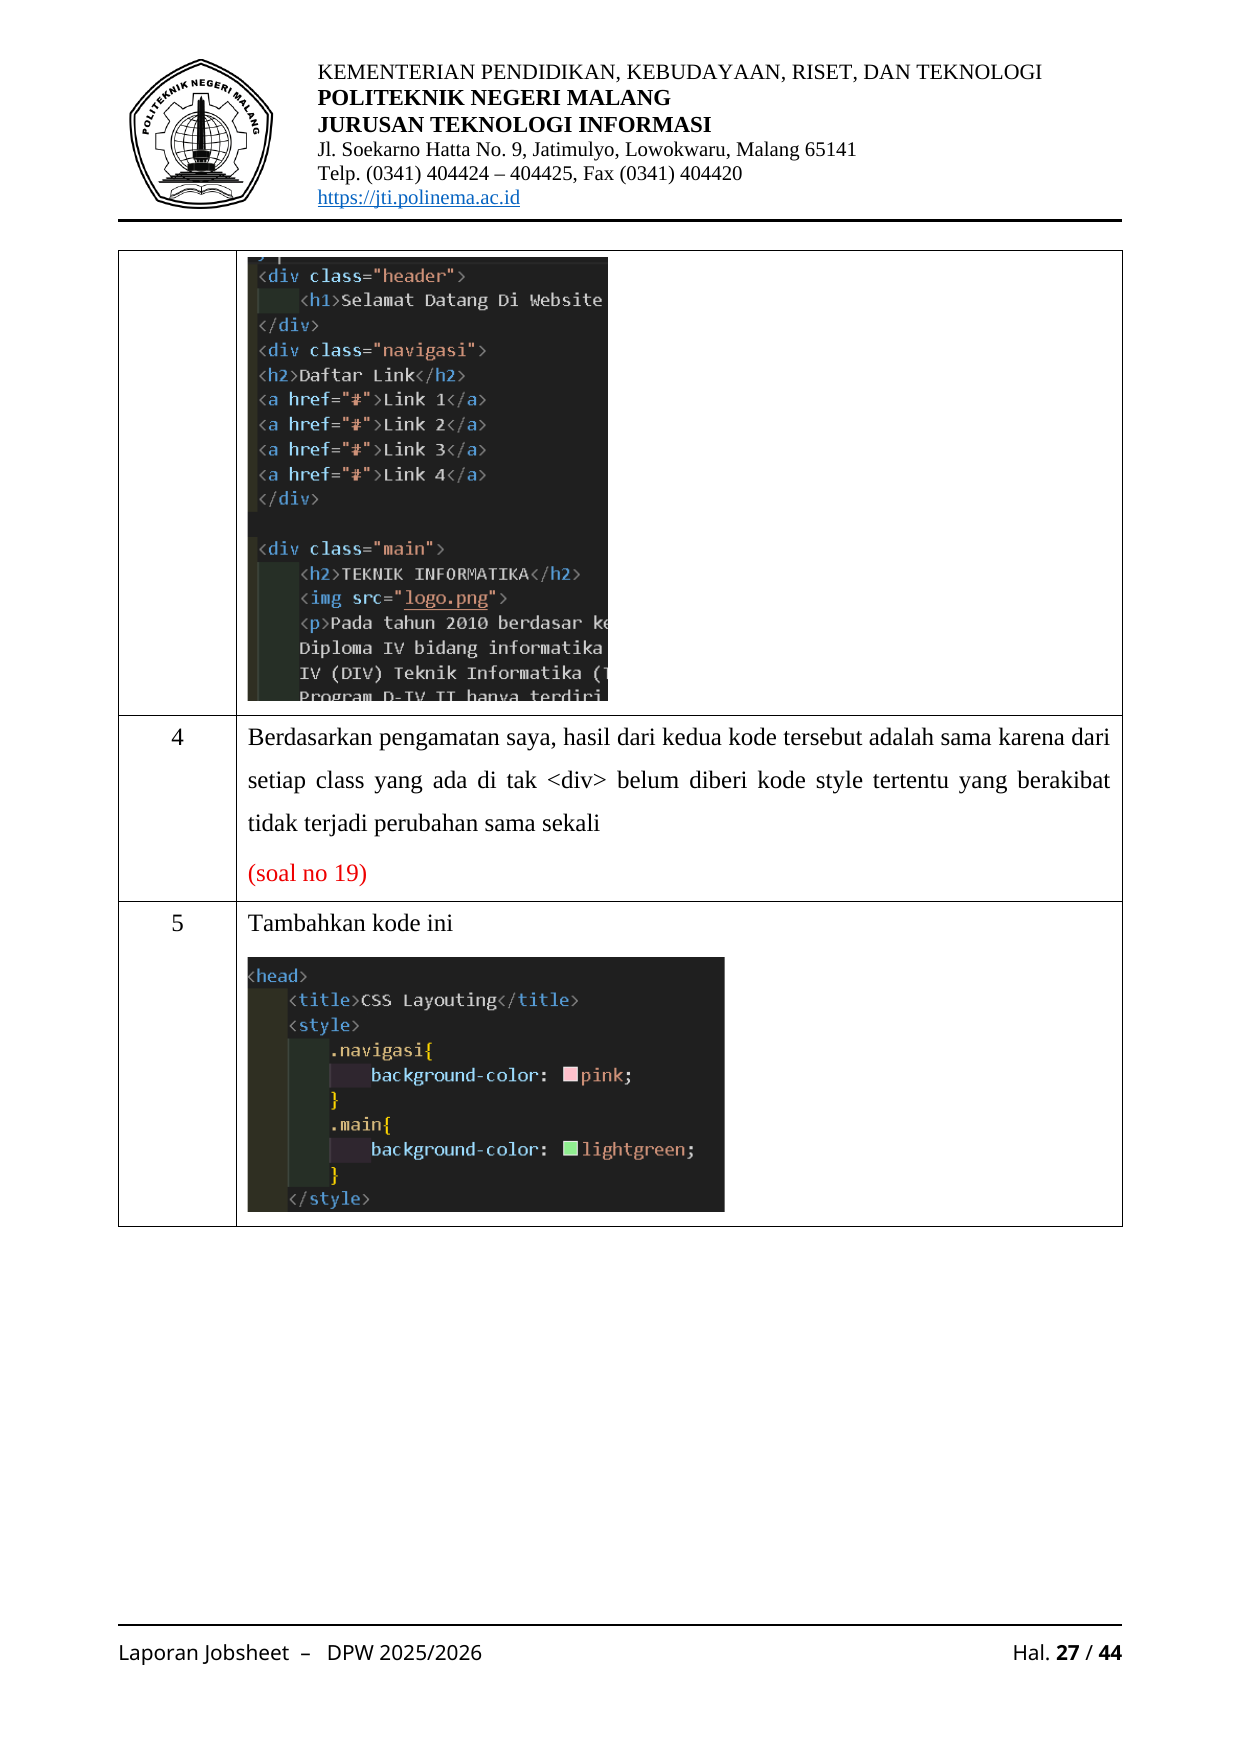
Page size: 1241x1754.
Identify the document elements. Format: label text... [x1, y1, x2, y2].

table_cell 3 [119, 251, 236, 715]
table_cell Kemudian buatlah <div> pada halaman html yang sama seperti petunjuk [237, 251, 1122, 715]
table_cell Tambahkan kode ini [237, 902, 1122, 1226]
table_cell 5 [119, 902, 236, 1226]
table_cell 4 [119, 716, 236, 901]
picture [247, 957, 725, 1212]
table_cell Berdasarkan pengamatan saya, hasil dari kedua kode tersebut adalah sama karena dari setiap class yang ada di tak <div> belum diberi kode style tertentu yang berakibat tidak terjadi perubahan sama sekali (soal no 19) [237, 716, 1122, 901]
picture [129, 59, 275, 209]
picture [247, 257, 608, 701]
